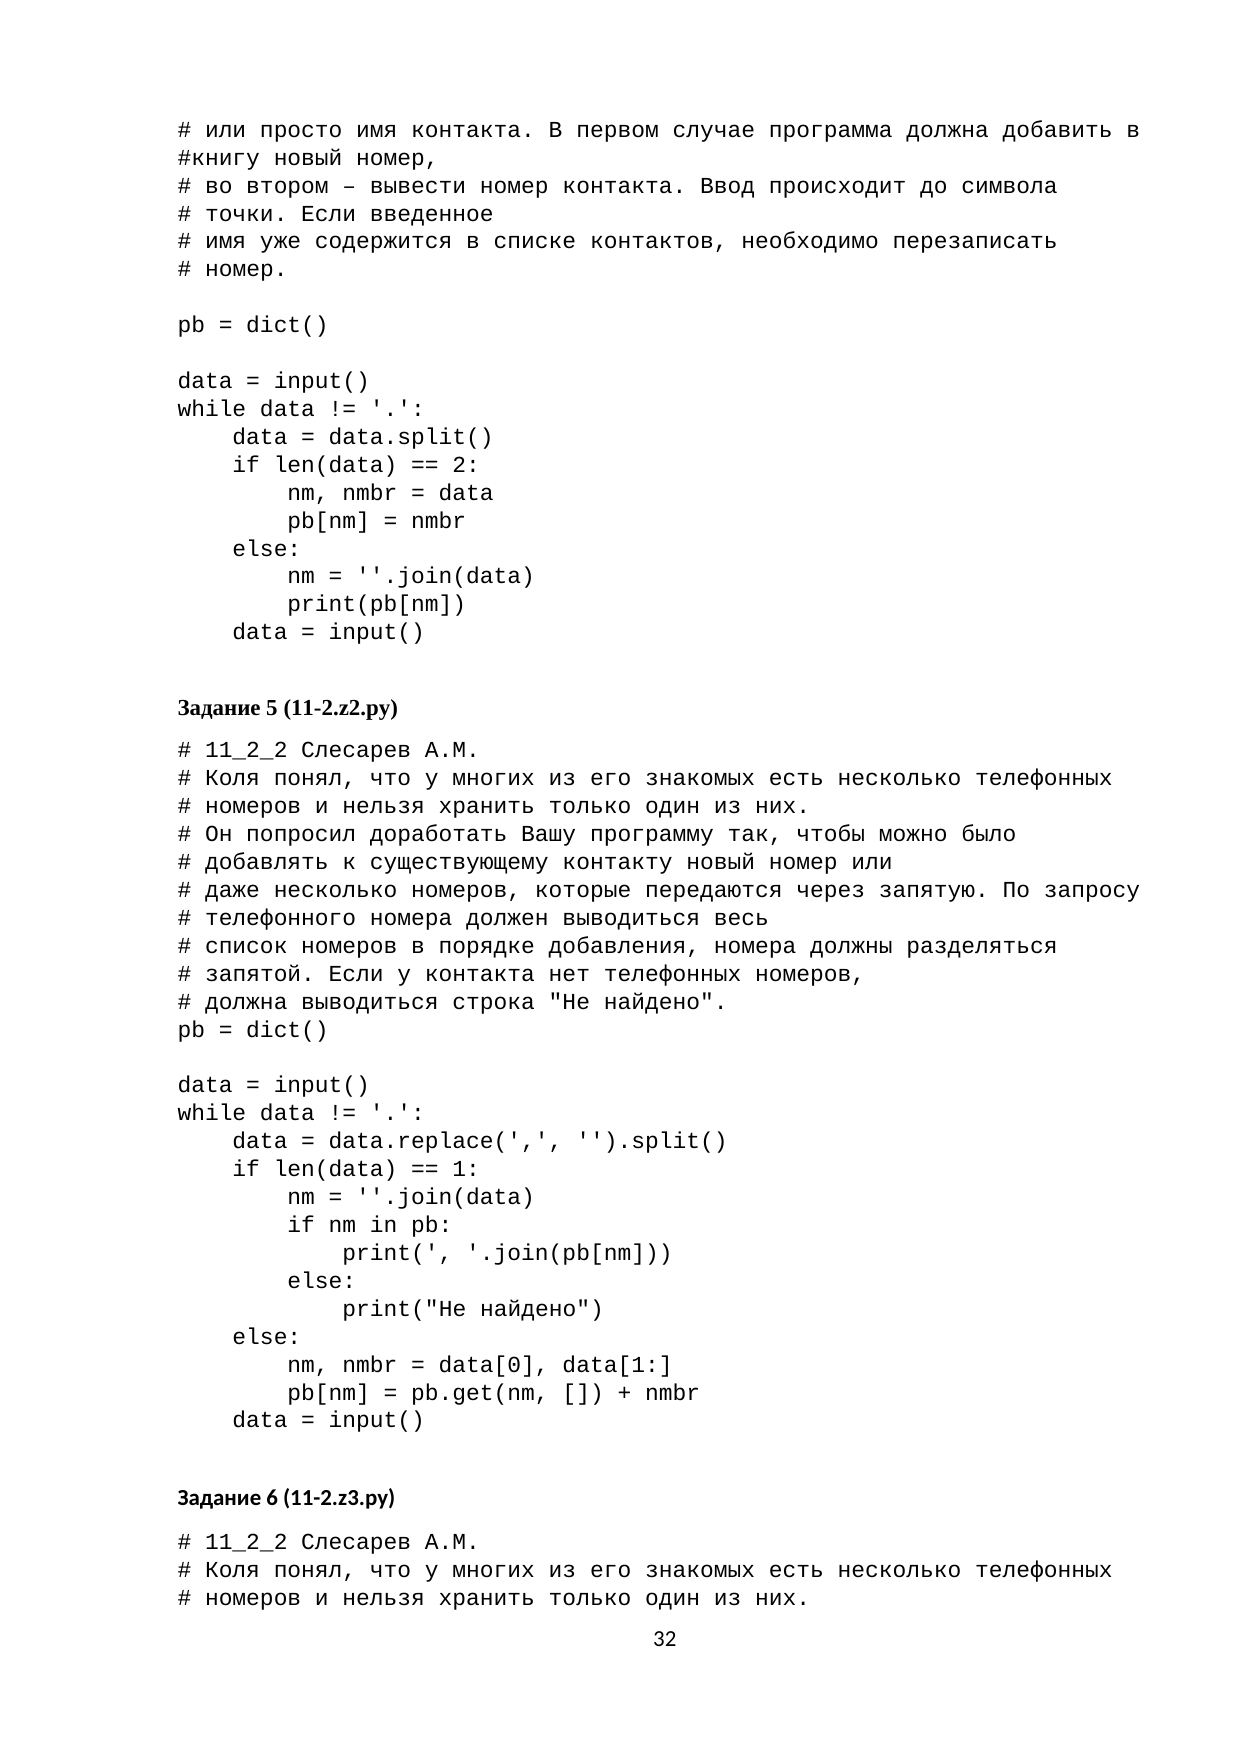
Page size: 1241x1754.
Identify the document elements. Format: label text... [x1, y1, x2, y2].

text # точки. Если введенное [177, 202, 1152, 228]
text # телефонного номера должен выводиться весь [177, 906, 1152, 932]
text if nm in pb: [177, 1213, 1152, 1239]
text # во втором – вывести номер контакта. Ввод происходит до символа [177, 174, 1152, 200]
text nm = ''.join(data) [177, 565, 1152, 591]
text nm, nmbr = data[0], data[1:] [177, 1353, 1152, 1379]
text # Коля понял, что у многих из его знакомых есть несколько телефонных [177, 1558, 1152, 1584]
text # даже несколько номеров, которые передаются через запятую. По запросу [177, 878, 1152, 904]
text data = data.split() [177, 425, 1152, 451]
text pb = dict() [177, 313, 1152, 339]
text pb[nm] = pb.get(nm, []) + nmbr [177, 1381, 1152, 1407]
text data = input() [177, 1074, 1152, 1100]
text print(pb[nm]) [177, 593, 1152, 619]
text # список номеров в порядке добавления, номера должны разделяться [177, 934, 1152, 960]
text # или просто имя контакта. В первом случае программа должна добавить в [177, 118, 1152, 144]
text Задание 5 (11-2.z2.py) [177, 694, 1152, 720]
text print(', '.join(pb[nm])) [177, 1241, 1152, 1267]
text pb = dict() [177, 1018, 1152, 1044]
text print("Не найдено") [177, 1297, 1152, 1323]
text data = input() [177, 621, 1152, 647]
text Задание 6 (11-2.z3.py) [177, 1483, 1152, 1512]
text # имя уже содержится в списке контактов, необходимо перезаписать [177, 230, 1152, 256]
text else: [177, 1325, 1152, 1351]
text # добавлять к существующему контакту новый номер или [177, 850, 1152, 876]
text # должна выводиться строка "Не найдено". [177, 990, 1152, 1016]
text data = input() [177, 1409, 1152, 1435]
text # запятой. Если у контакта нет телефонных номеров, [177, 962, 1152, 988]
text nm = ''.join(data) [177, 1185, 1152, 1211]
text # номеров и нельзя хранить только один из них. [177, 794, 1152, 821]
text if len(data) == 1: [177, 1157, 1152, 1183]
text pb[nm] = nmbr [177, 509, 1152, 535]
text #книгу новый номер, [177, 146, 1152, 172]
text # 11_2_2 Слесарев А.М. [177, 1530, 1152, 1556]
text if len(data) == 2: [177, 453, 1152, 479]
text # номеров и нельзя хранить только один из них. [177, 1586, 1152, 1612]
text nm, nmbr = data [177, 481, 1152, 507]
text while data != '.': [177, 397, 1152, 423]
text # Он попросил доработать Вашу программу так, чтобы можно было [177, 822, 1152, 848]
text # номер. [177, 258, 1152, 284]
text else: [177, 1269, 1152, 1295]
text data = input() [177, 369, 1152, 395]
text # Коля понял, что у многих из его знакомых есть несколько телефонных [177, 767, 1152, 793]
text data = data.replace(',', '').split() [177, 1129, 1152, 1156]
text while data != '.': [177, 1102, 1152, 1128]
text # 11_2_2 Слесарев А.М. [177, 739, 1152, 765]
text else: [177, 537, 1152, 563]
